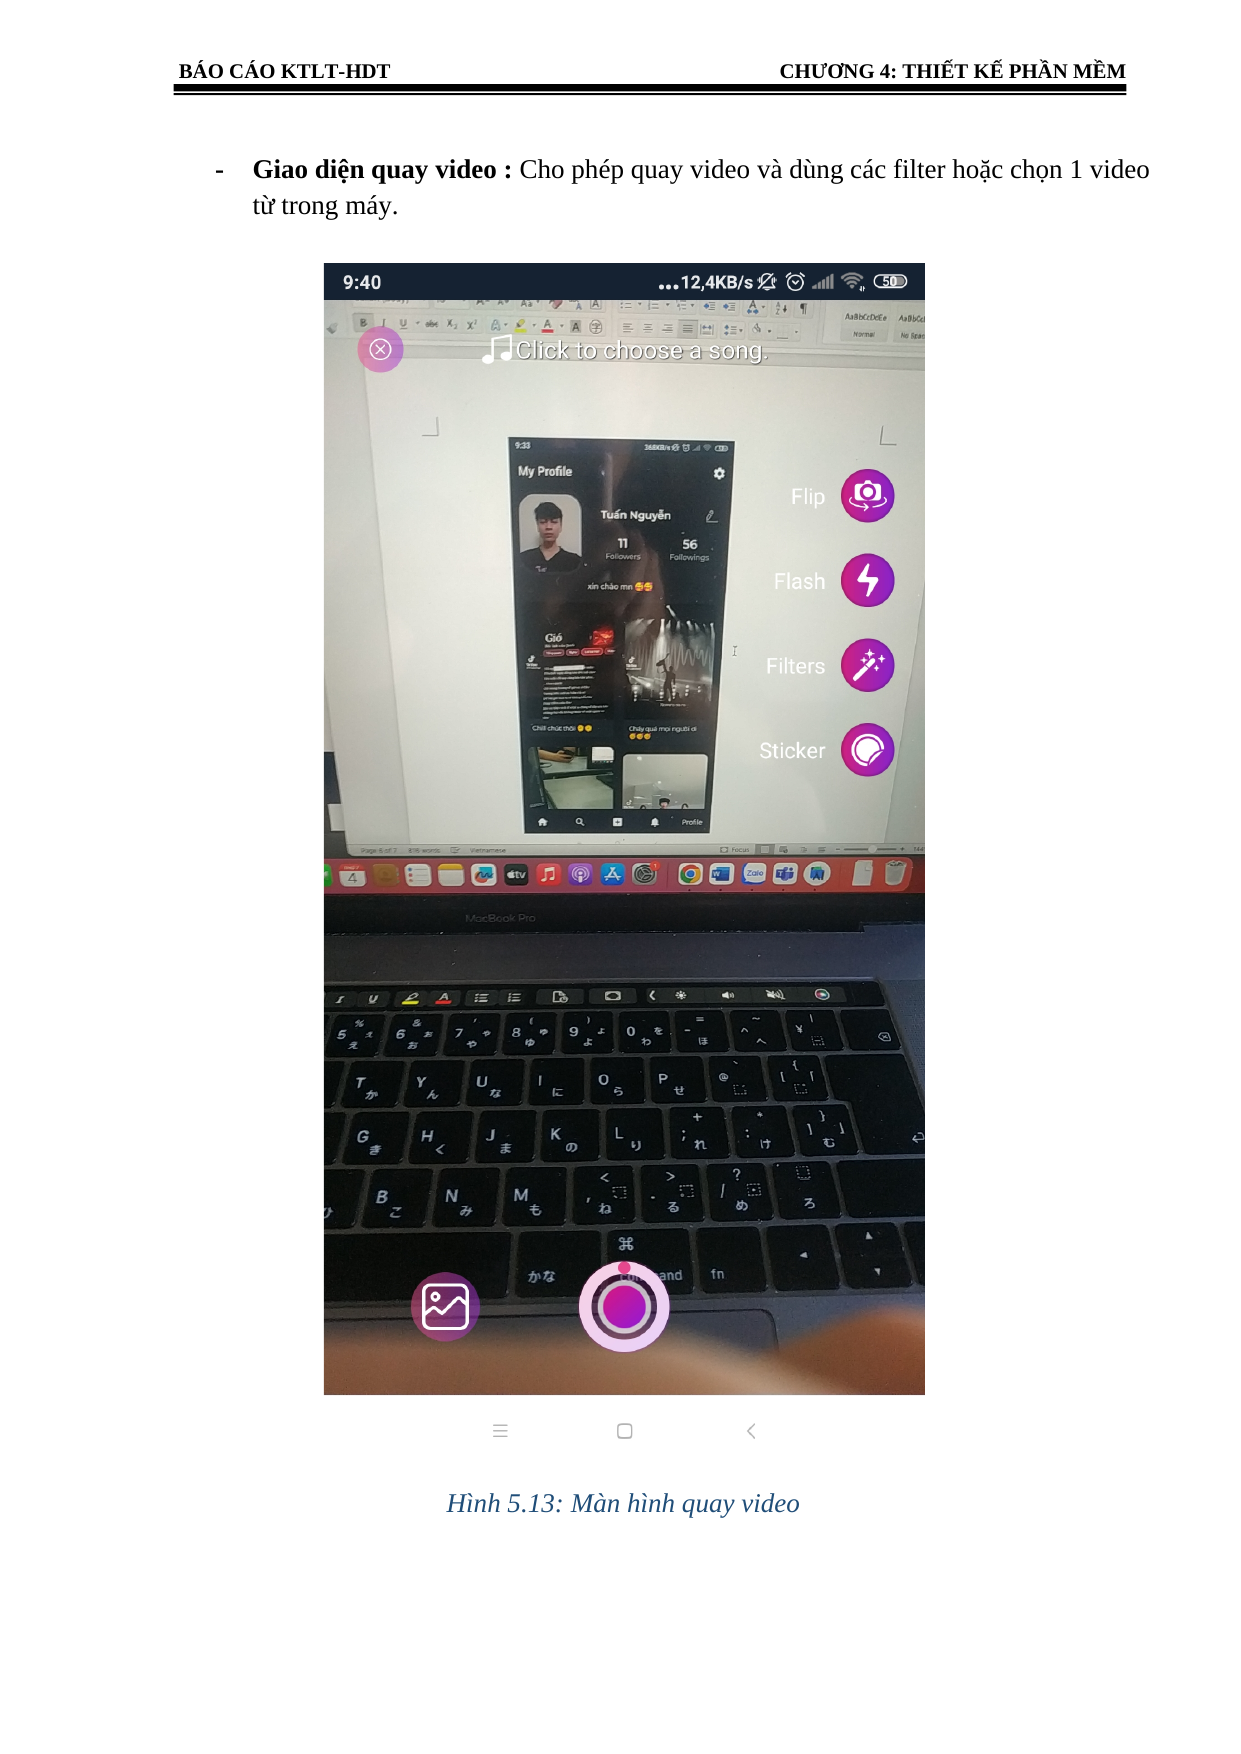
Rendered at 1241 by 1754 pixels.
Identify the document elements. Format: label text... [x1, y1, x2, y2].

picture [323, 263, 925, 1467]
list Giao diện quay video : Cho phép quay video và dùng các filter hoặc chọn 1 video từ trong máy. [215, 153, 1163, 220]
subtitle Hình 5.13: Màn hình quay video [85, 1487, 1163, 1518]
